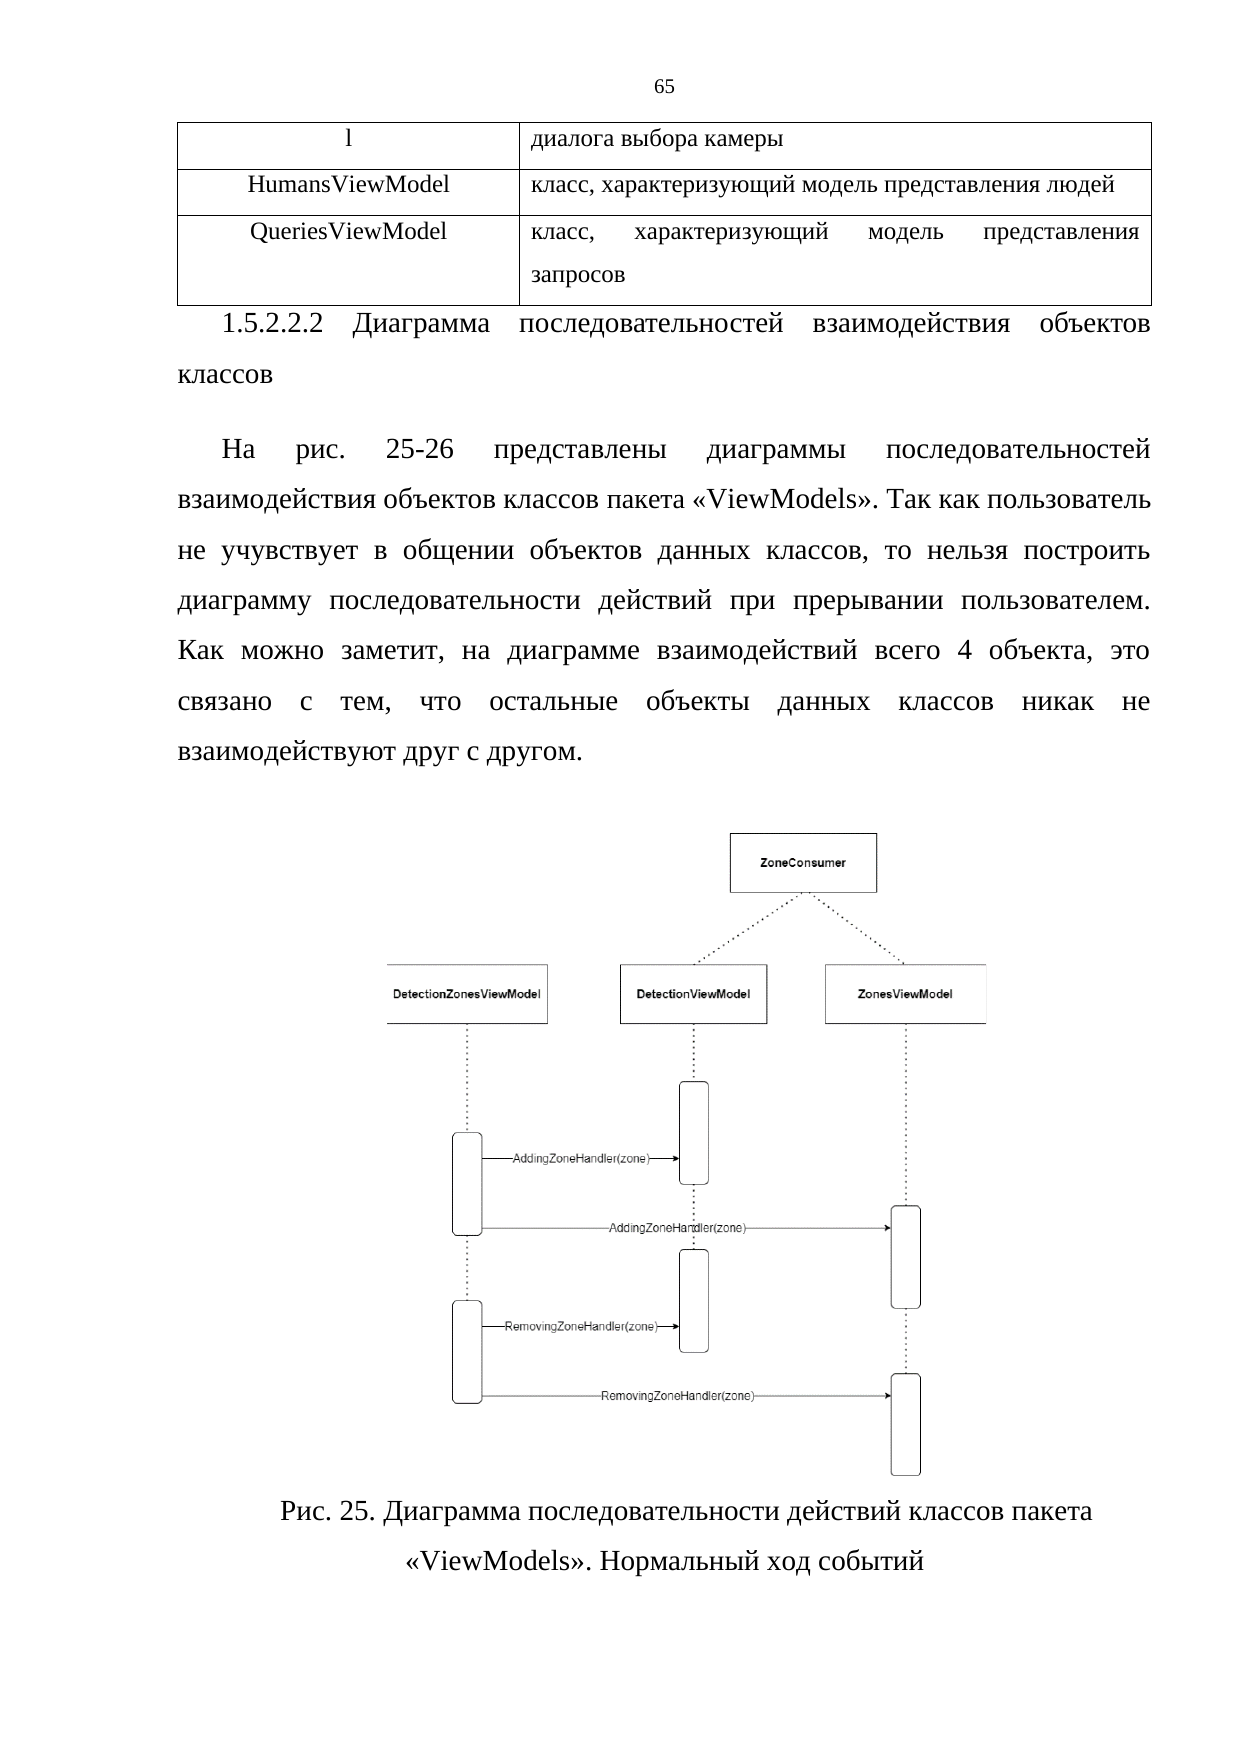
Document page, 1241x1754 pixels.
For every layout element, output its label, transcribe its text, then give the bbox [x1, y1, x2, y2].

text Рис. 25. Диаграмма последовательности действий классов пакета «ViewModels». Нормальный ход событий [177, 1493, 1152, 1576]
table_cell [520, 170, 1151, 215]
text 1.5.2.2.2 Диаграмма последовательностей взаимодействия объектов классов [177, 306, 1152, 389]
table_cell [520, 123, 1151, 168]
text На рис. 25-26 представлены диаграммы последовательностей взаимодействия объектов классов пакета «ViewModels». Так как пользователь не учувствует в общении объектов данных классов, то нельзя построить диаграмму последовательности действий при прерывании пользователем. Как можно заметит, на диаграмме взаимодействий всего 4 объекта, это связано с тем, что остальные объекты данных классов никак не взаимодействуют друг с другом. [177, 431, 1152, 767]
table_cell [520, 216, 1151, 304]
picture [387, 833, 987, 1476]
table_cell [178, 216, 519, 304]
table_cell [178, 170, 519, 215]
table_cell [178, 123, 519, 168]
